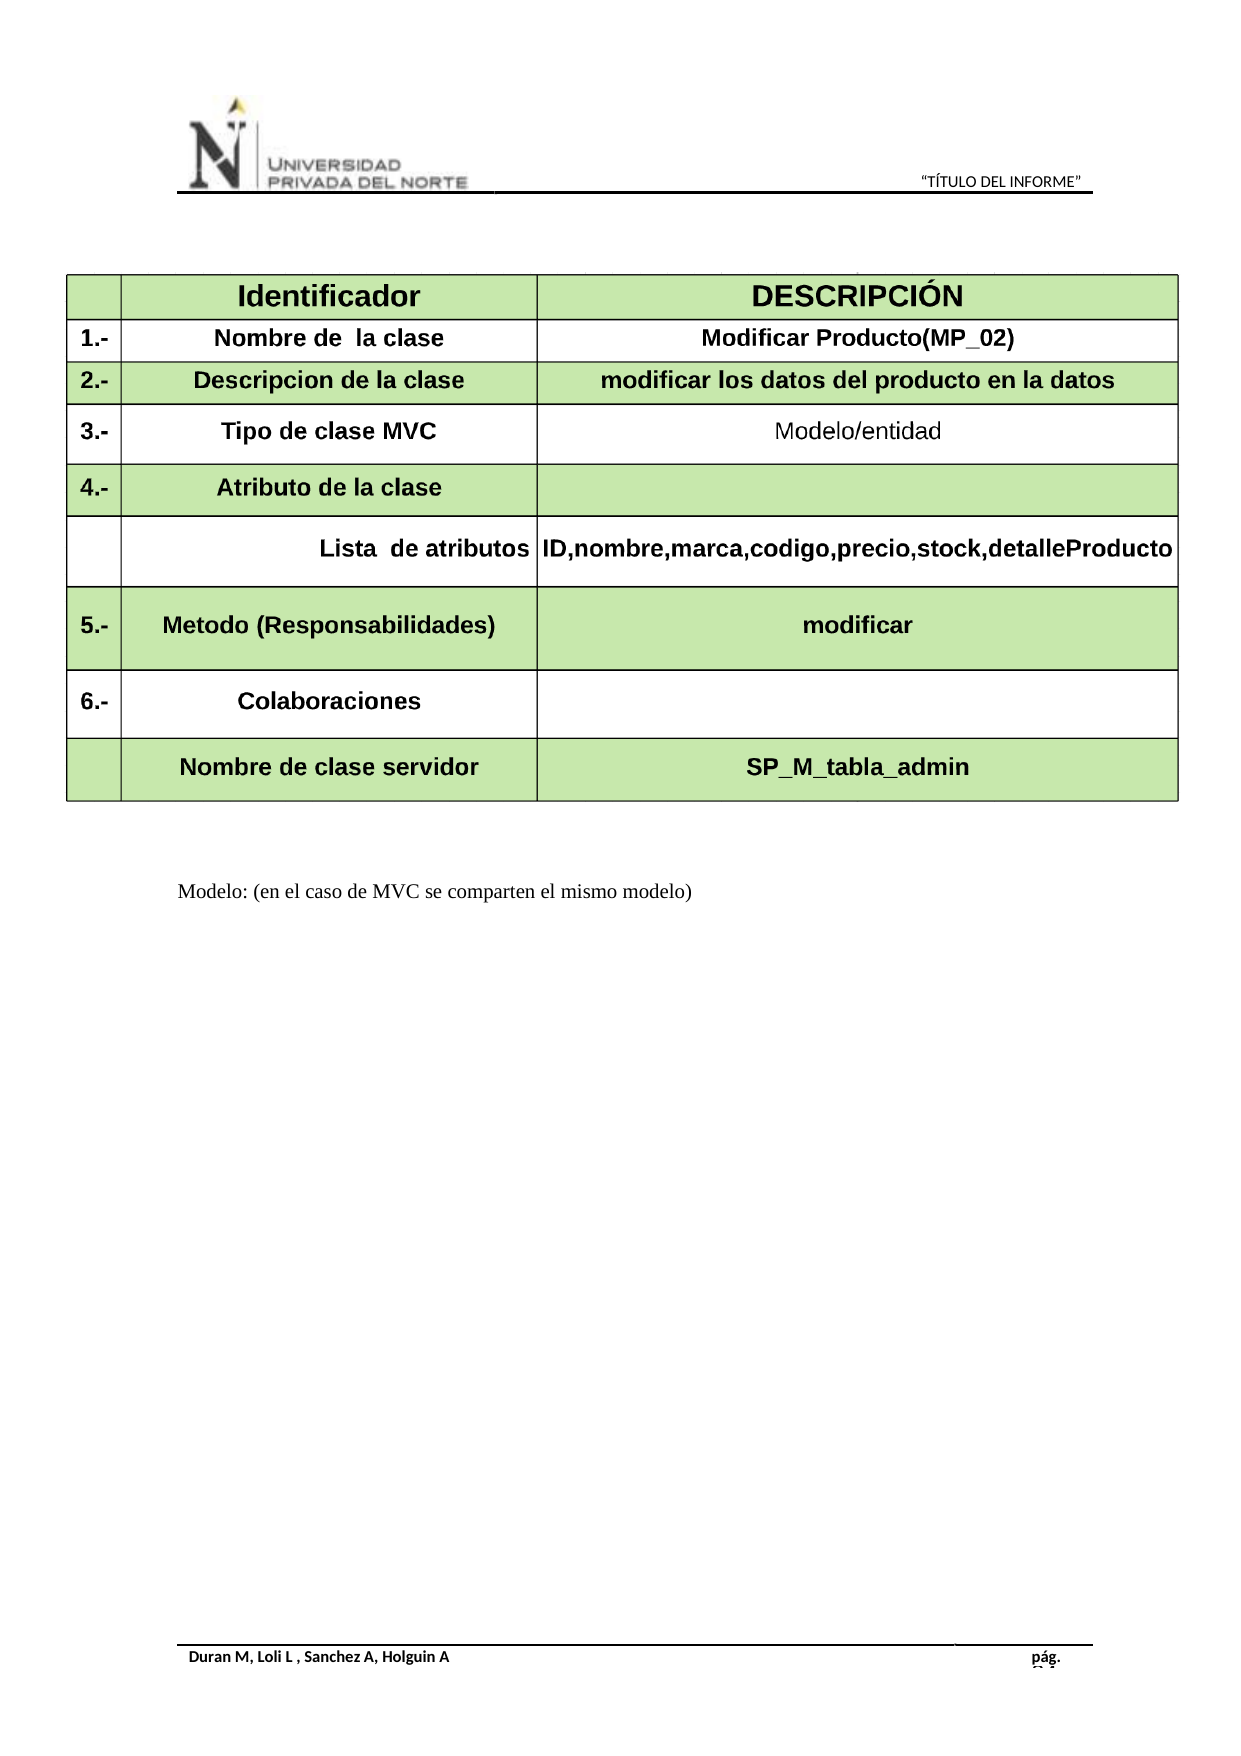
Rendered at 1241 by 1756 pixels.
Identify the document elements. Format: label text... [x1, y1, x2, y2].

picture [64, 272, 1181, 802]
text Modelo: (en el caso de MVC se comparten el mismo modelo) [177, 879, 1180, 903]
picture [188, 95, 469, 191]
